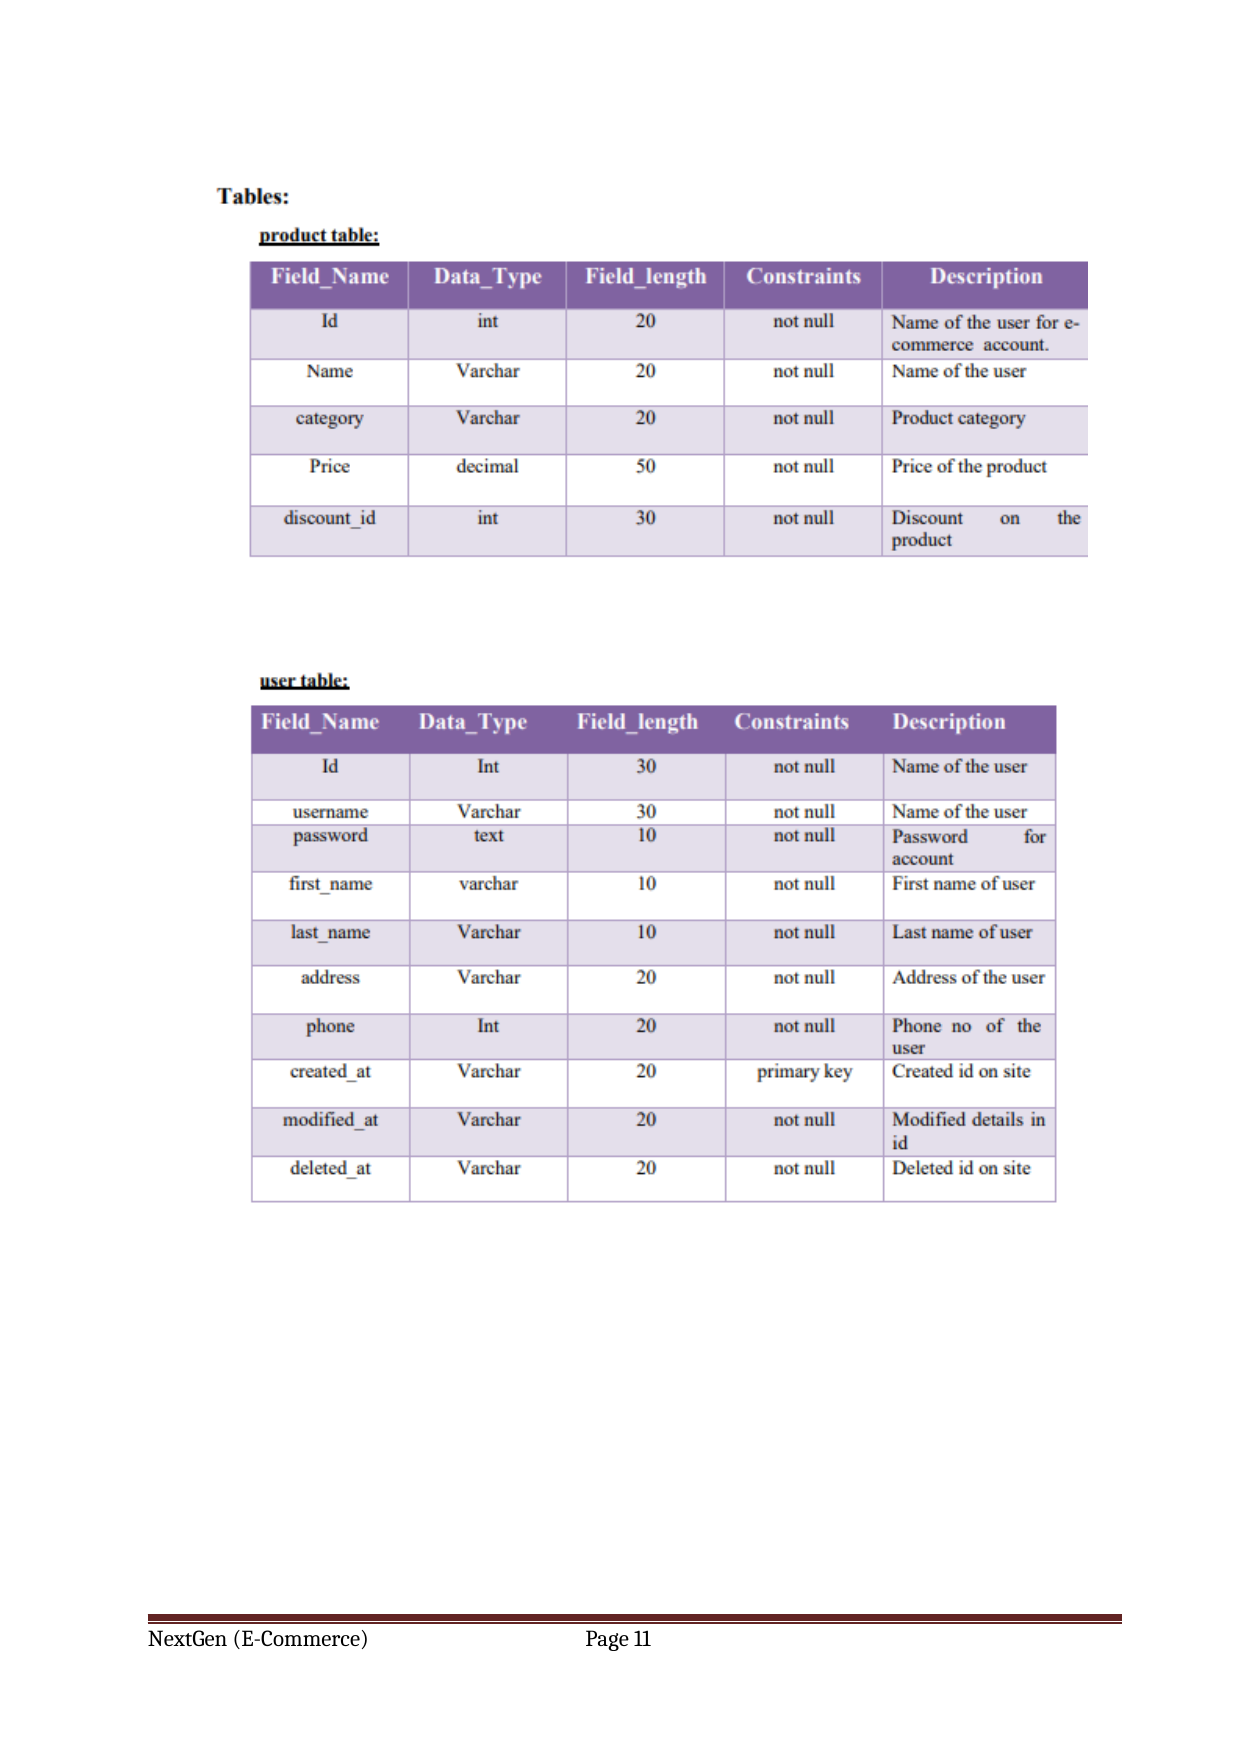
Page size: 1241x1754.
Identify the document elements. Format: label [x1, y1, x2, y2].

picture [192, 118, 1088, 1259]
